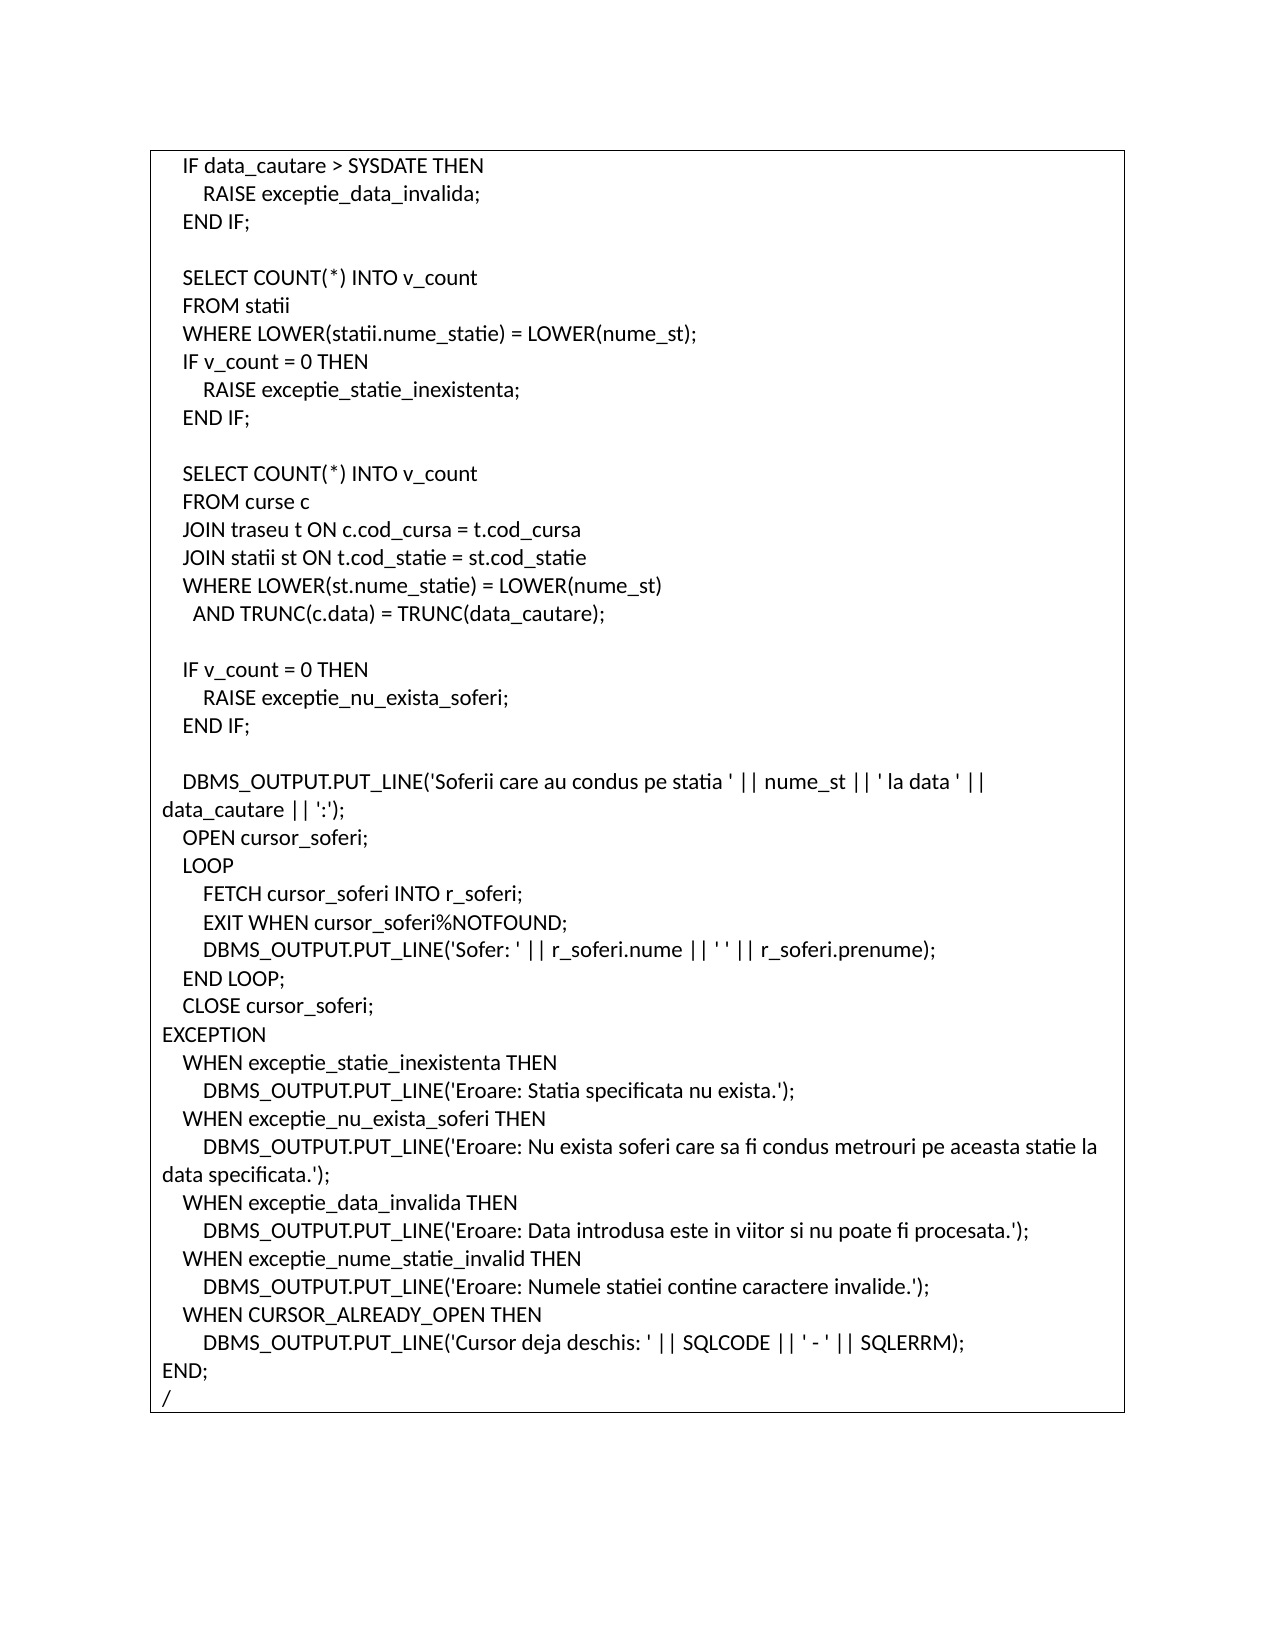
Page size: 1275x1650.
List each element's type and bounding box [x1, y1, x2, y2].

table_header [151, 151, 1124, 1440]
